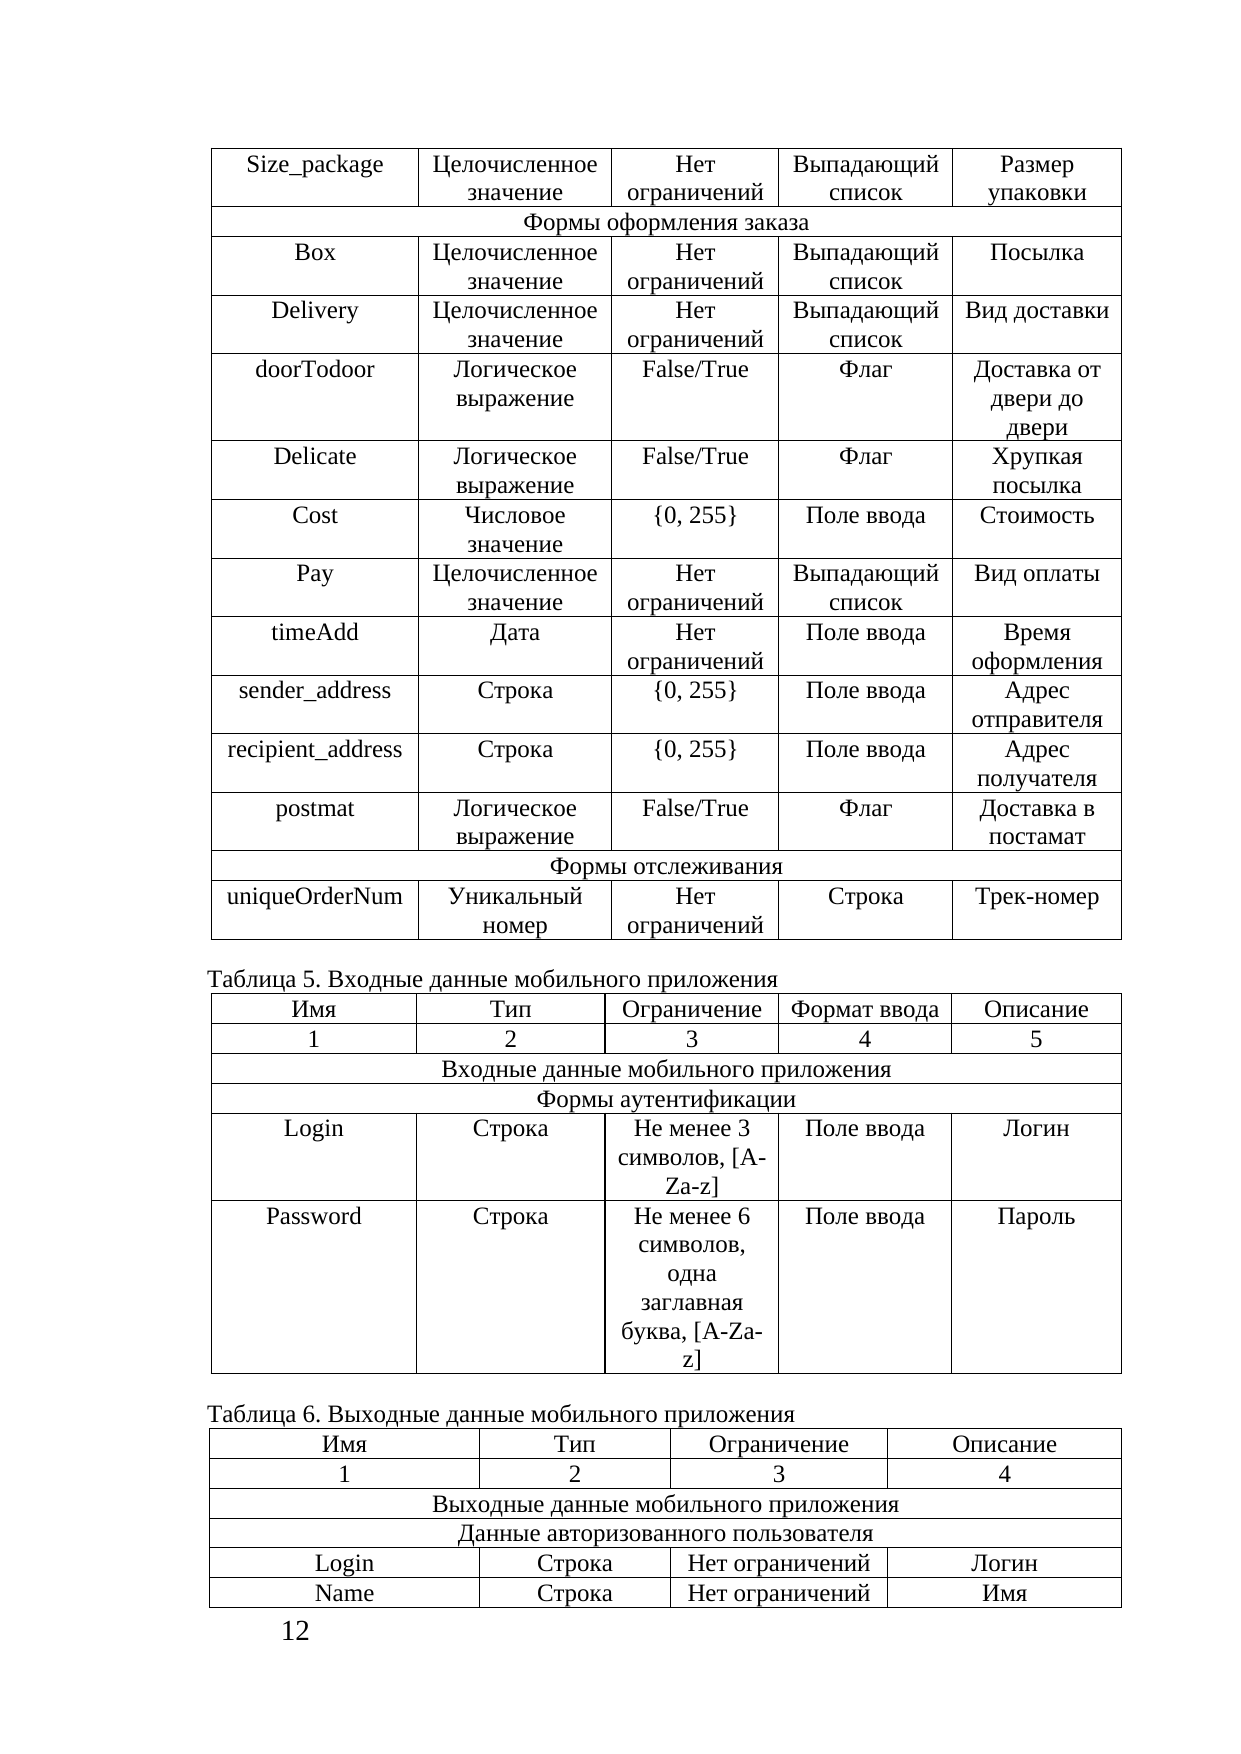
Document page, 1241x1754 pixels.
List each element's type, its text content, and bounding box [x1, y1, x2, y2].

text Таблица 5. Входные данные мобильного приложения [207, 964, 1122, 993]
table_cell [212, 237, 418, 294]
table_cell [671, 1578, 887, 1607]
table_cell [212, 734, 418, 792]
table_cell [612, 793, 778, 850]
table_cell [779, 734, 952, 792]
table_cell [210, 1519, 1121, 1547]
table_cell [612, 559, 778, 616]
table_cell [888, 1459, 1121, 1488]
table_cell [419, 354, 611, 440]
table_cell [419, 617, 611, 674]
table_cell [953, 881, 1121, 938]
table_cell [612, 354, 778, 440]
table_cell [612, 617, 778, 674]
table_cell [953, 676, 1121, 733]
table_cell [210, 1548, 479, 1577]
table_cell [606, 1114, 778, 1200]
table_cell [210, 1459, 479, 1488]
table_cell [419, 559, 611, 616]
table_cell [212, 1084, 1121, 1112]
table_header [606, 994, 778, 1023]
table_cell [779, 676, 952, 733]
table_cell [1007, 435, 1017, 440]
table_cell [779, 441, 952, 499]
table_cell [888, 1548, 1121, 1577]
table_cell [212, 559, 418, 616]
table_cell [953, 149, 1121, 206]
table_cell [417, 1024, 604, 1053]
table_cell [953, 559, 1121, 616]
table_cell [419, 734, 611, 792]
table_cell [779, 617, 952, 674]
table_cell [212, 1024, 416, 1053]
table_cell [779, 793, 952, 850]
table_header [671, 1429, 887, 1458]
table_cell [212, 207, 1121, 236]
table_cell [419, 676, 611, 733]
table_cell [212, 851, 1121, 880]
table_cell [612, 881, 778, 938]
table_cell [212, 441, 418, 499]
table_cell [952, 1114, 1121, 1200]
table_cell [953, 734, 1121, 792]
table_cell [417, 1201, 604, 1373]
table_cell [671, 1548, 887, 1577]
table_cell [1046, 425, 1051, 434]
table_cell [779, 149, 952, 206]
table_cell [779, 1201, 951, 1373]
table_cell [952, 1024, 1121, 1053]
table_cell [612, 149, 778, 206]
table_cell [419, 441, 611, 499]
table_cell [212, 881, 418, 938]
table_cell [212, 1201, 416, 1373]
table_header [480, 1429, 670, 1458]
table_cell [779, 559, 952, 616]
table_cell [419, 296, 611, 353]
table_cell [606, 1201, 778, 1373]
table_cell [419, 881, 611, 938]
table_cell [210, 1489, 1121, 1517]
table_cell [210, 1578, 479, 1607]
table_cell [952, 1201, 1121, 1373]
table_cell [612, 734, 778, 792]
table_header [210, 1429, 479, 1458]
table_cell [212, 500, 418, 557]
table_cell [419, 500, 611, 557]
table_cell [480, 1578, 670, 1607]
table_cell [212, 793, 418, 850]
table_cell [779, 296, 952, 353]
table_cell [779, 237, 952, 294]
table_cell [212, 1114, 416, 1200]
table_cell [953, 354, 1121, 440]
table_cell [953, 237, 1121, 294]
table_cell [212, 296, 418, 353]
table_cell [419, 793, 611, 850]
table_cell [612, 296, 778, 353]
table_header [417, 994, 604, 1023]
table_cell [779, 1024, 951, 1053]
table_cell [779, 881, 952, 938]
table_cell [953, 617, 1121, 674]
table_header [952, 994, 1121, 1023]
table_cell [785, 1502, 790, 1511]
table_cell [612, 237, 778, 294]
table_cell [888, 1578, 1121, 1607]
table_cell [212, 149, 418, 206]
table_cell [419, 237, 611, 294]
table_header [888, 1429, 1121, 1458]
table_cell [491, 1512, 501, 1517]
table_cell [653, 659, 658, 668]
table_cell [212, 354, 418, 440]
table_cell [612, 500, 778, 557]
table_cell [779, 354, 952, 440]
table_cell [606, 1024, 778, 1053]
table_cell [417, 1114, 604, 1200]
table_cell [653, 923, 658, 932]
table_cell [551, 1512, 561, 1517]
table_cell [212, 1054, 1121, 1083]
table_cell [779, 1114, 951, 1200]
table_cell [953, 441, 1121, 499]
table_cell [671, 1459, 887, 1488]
text Таблица 6. Выходные данные мобильного приложения [207, 1399, 1122, 1428]
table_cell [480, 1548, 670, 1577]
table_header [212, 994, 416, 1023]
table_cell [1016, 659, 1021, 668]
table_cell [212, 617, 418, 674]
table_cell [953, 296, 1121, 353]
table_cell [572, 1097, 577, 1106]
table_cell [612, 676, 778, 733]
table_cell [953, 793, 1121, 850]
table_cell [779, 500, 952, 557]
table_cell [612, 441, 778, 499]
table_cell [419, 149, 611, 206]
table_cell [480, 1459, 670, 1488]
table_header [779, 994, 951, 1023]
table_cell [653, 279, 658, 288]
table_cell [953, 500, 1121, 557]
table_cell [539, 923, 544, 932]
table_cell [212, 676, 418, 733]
